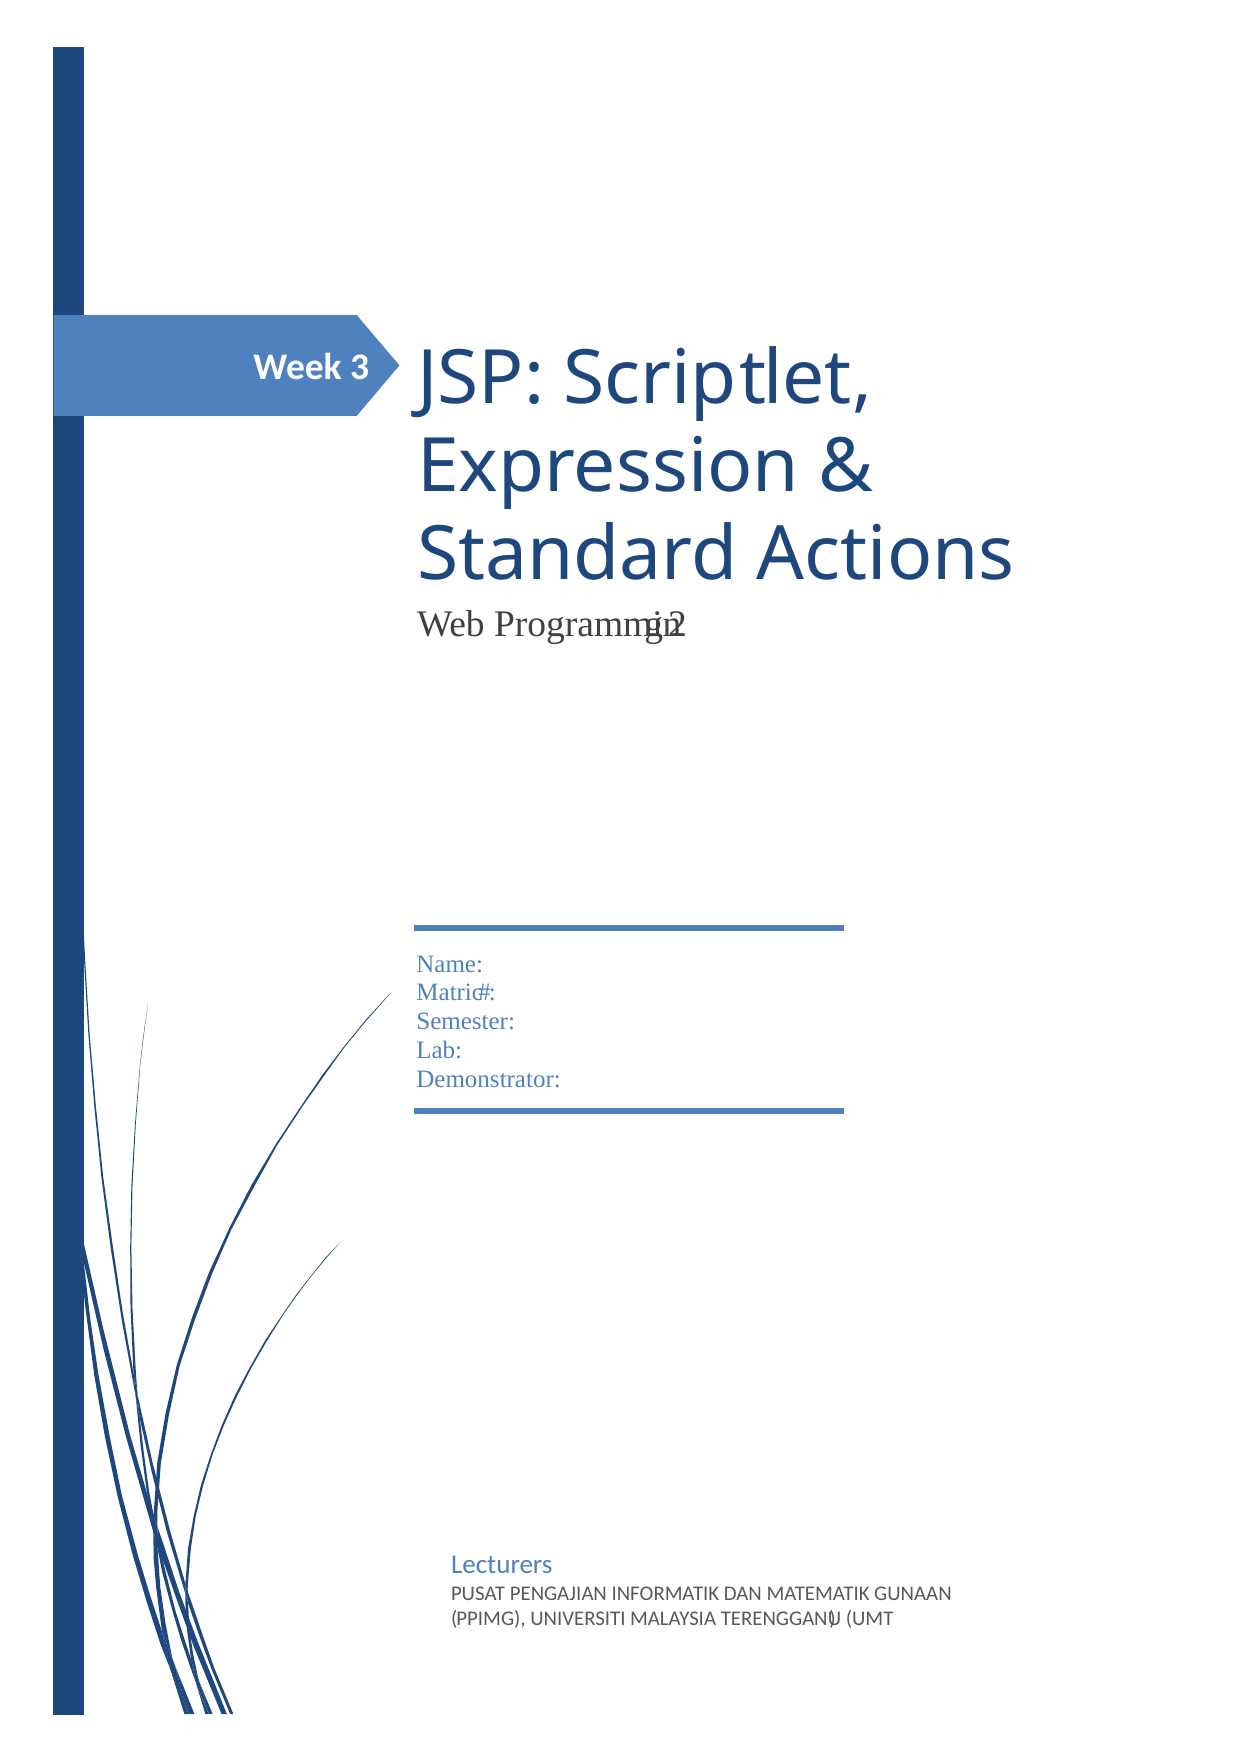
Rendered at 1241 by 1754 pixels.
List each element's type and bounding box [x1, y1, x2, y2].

picture [53, 314, 379, 416]
